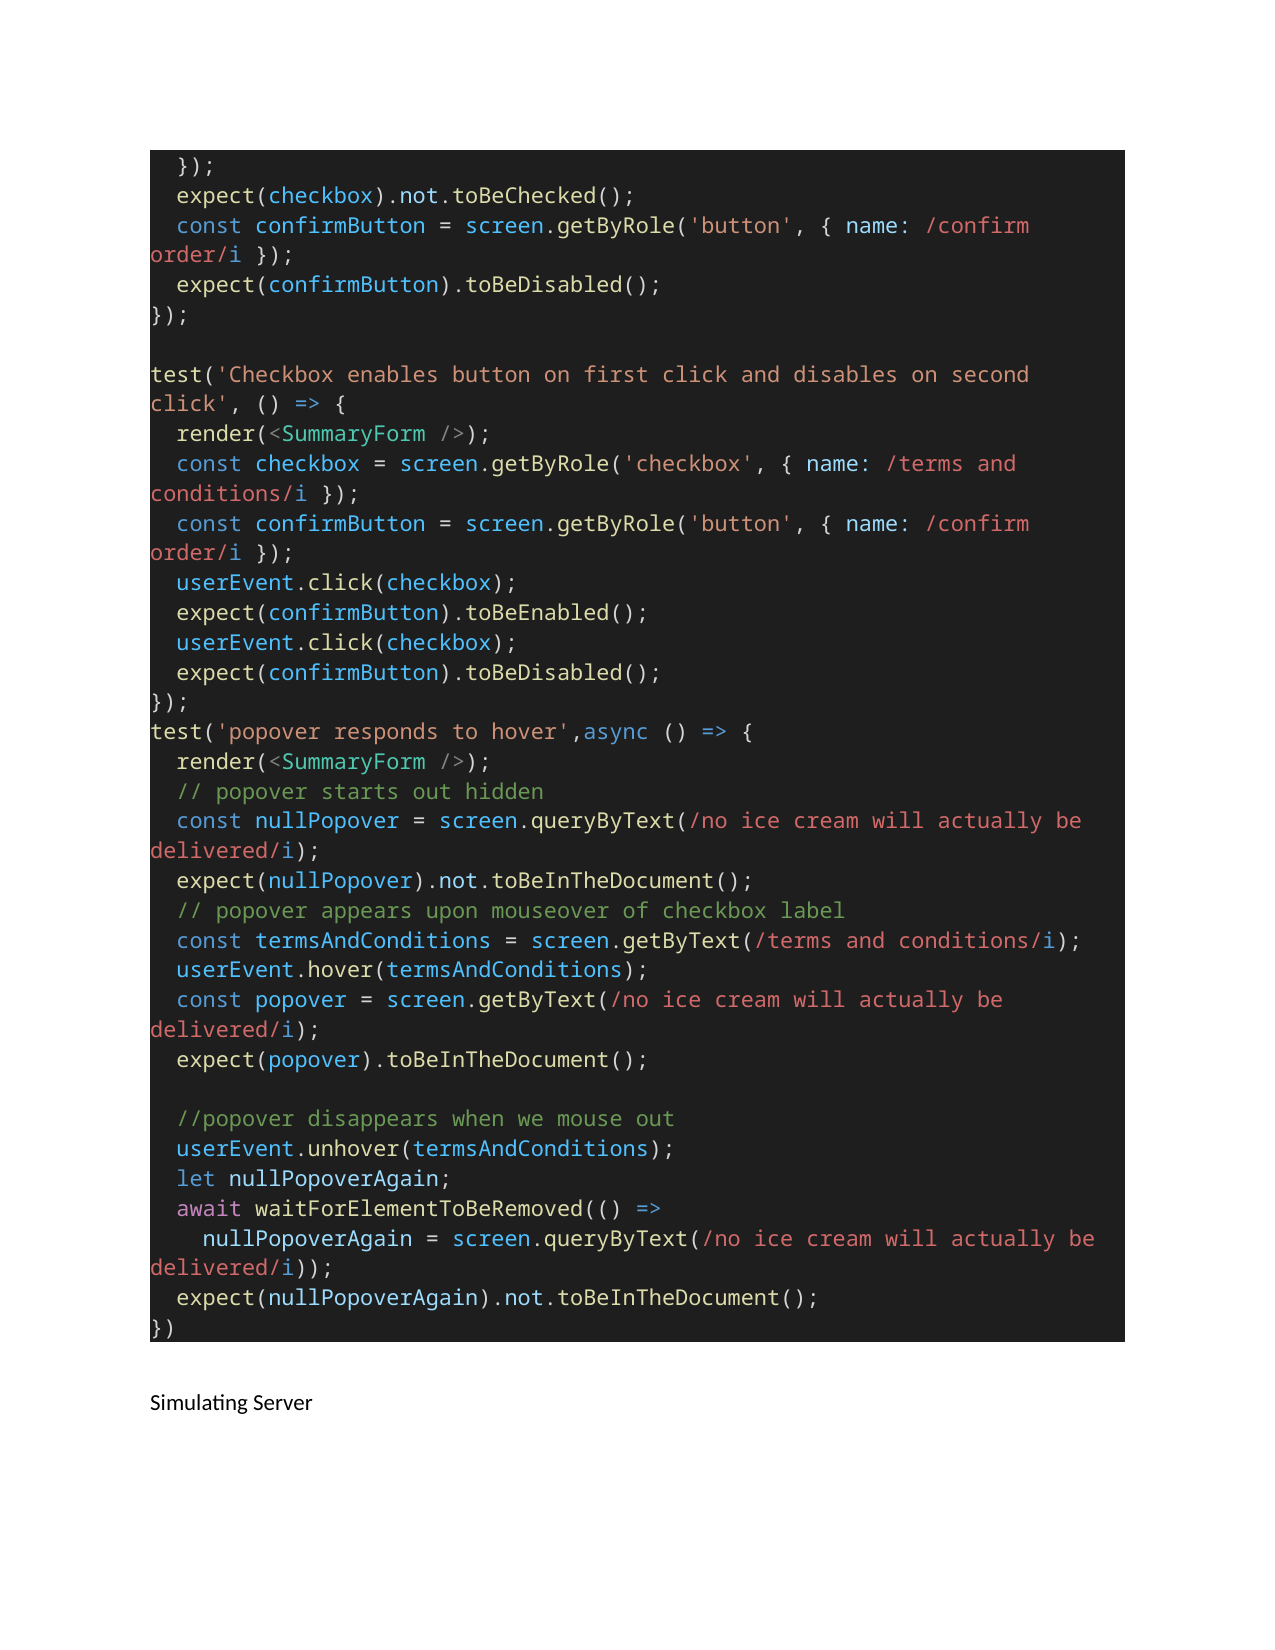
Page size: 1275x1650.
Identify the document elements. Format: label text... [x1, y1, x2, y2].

text }); [150, 150, 1125, 180]
text }); [150, 686, 1125, 716]
text test('Checkbox enables button on first click and disables on second click', () => { [150, 358, 1125, 418]
text await waitForElementToBeRemoved(() => [150, 1193, 1125, 1222]
text Simulating Server [150, 1388, 1125, 1417]
text const confirmButton = screen.getByRole('button', { name: /confirm order/i }); [150, 209, 1125, 269]
text expect(checkbox).not.toBeChecked(); [150, 180, 1125, 209]
text const popover = screen.getByText(/no ice cream will actually be delivered/i); [150, 984, 1125, 1044]
text userEvent.click(checkbox); [150, 567, 1125, 597]
text let nullPopoverAgain; [150, 1163, 1125, 1193]
text // popover starts out hidden [150, 776, 1125, 805]
text expect(confirmButton).toBeDisabled(); [150, 269, 1125, 299]
text const nullPopover = screen.queryByText(/no ice cream will actually be delivered/i); [150, 805, 1125, 865]
text expect(popover).toBeInTheDocument(); [150, 1044, 1125, 1073]
text userEvent.unhover(termsAndConditions); [150, 1133, 1125, 1163]
text render(<SummaryForm />); [150, 418, 1125, 448]
text expect(confirmButton).toBeDisabled(); [150, 656, 1125, 686]
text userEvent.hover(termsAndConditions); [150, 954, 1125, 984]
text userEvent.click(checkbox); [150, 627, 1125, 656]
text expect(nullPopoverAgain).not.toBeInTheDocument(); [150, 1282, 1125, 1312]
text }) [150, 1312, 1125, 1342]
text // popover appears upon mouseover of checkbox label [150, 895, 1125, 924]
text //popover disappears when we mouse out [150, 1103, 1125, 1133]
text render(<SummaryForm />); [150, 746, 1125, 776]
text test('popover responds to hover',async () => { [150, 716, 1125, 746]
text const confirmButton = screen.getByRole('button', { name: /confirm order/i }); [150, 507, 1125, 567]
text const checkbox = screen.getByRole('checkbox', { name: /terms and conditions/i }); [150, 448, 1125, 507]
text nullPopoverAgain = screen.queryByText(/no ice cream will actually be delivered/i)); [150, 1222, 1125, 1282]
text const termsAndConditions = screen.getByText(/terms and conditions/i); [150, 924, 1125, 954]
text }); [150, 299, 1125, 329]
text expect(confirmButton).toBeEnabled(); [150, 597, 1125, 627]
text expect(nullPopover).not.toBeInTheDocument(); [150, 865, 1125, 895]
